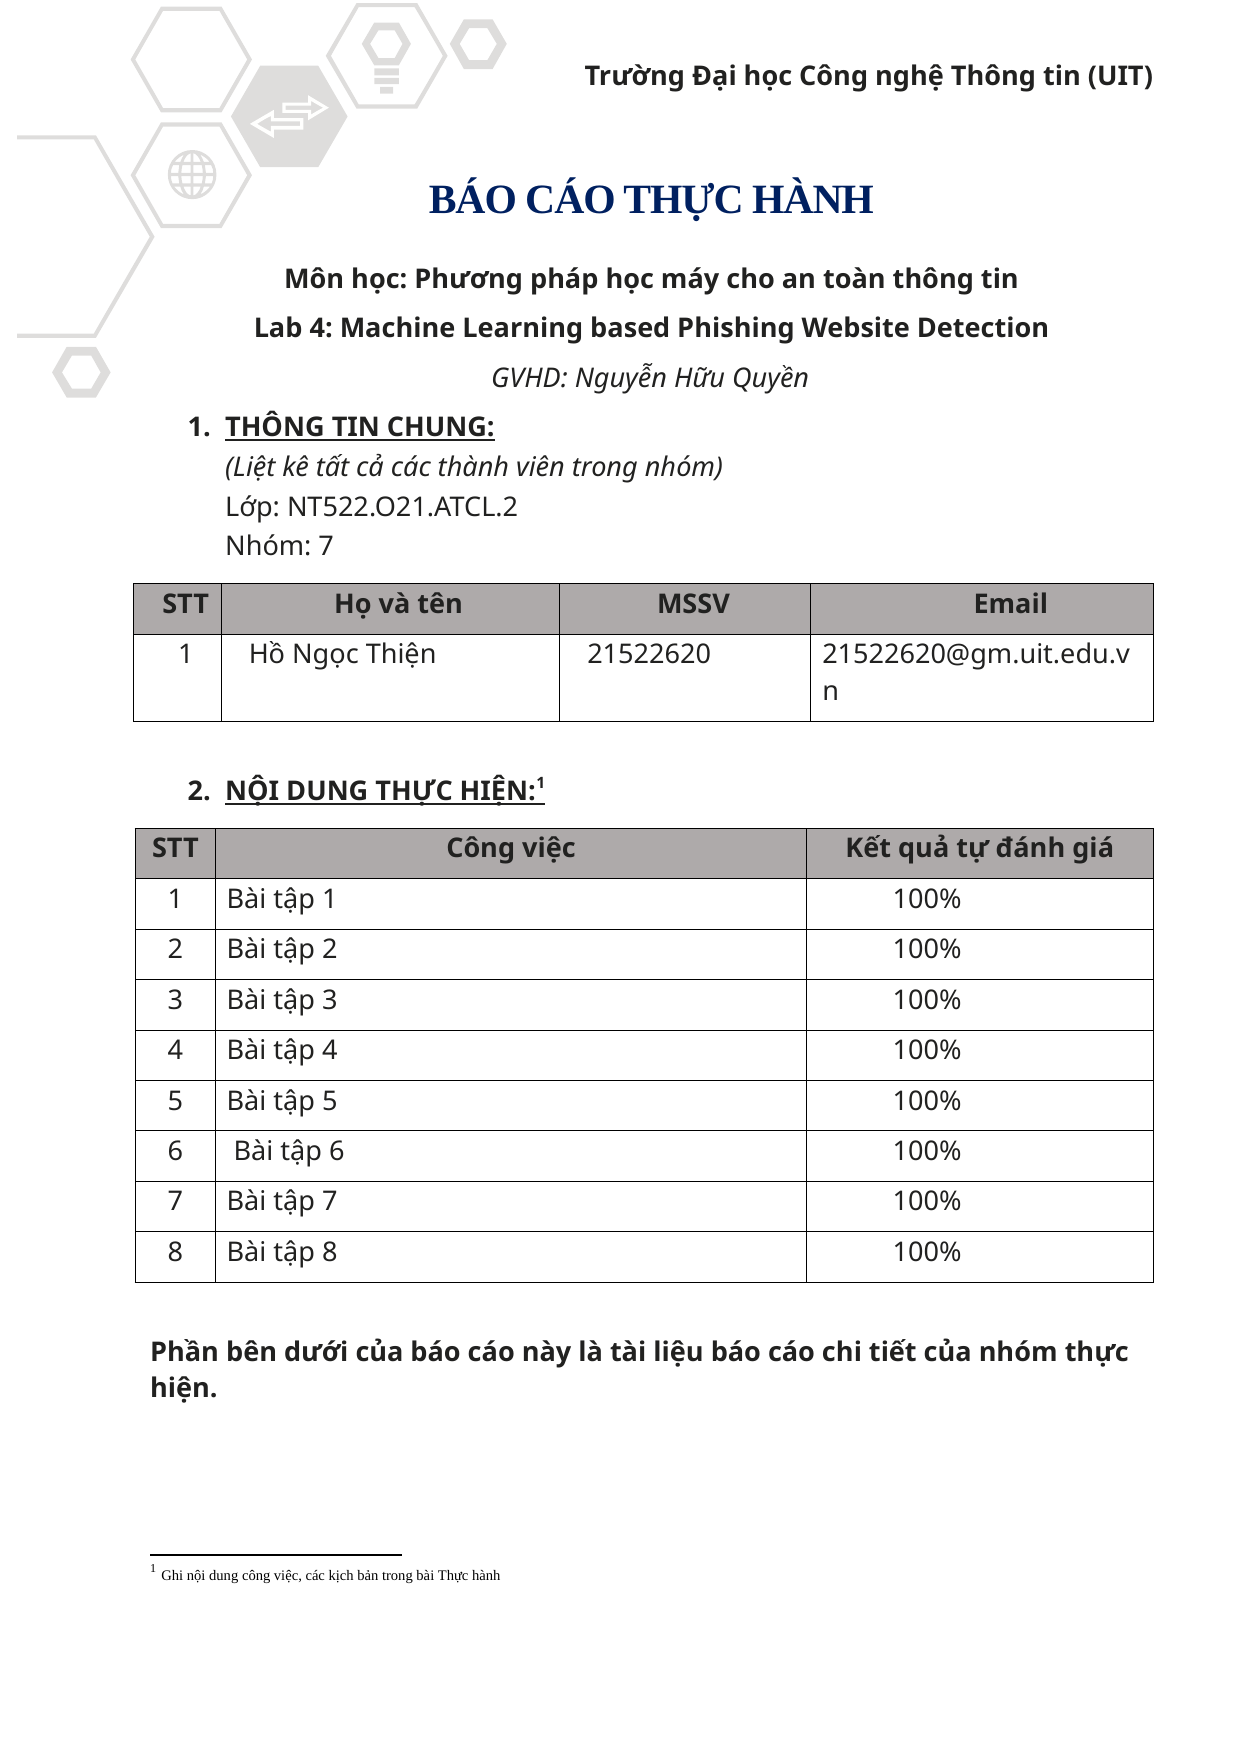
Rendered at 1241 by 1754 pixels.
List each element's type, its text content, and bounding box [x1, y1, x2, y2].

list (Liệt kê tất cả các thành viên trong nhóm) [225, 447, 1153, 484]
table_cell 100% [807, 930, 1153, 979]
table_cell 4 [136, 1031, 215, 1080]
table_cell 3 [136, 980, 215, 1029]
table_cell 100% [807, 1131, 1153, 1181]
text Phần bên dưới của báo cáo này là tài liệu báo cáo chi tiết của nhóm thực hiện. [150, 1332, 1153, 1406]
table_header STT [134, 584, 221, 634]
title BÁO CÁO THỰC HÀNH [150, 175, 1153, 223]
text GVHD: Nguyễn Hữu Quyền [150, 358, 1153, 395]
table_cell Bài tập 7 [216, 1182, 806, 1231]
table_cell 100% [807, 1031, 1153, 1080]
list Nhóm: 7 [225, 527, 1153, 564]
table_cell 100% [807, 1081, 1153, 1130]
table_cell Bài tập 8 [216, 1232, 806, 1282]
table_cell 1 [134, 635, 221, 721]
table_header Công việc [216, 829, 806, 878]
table_header MSSV [560, 584, 810, 634]
table_cell 100% [807, 879, 1153, 929]
table_header Kết quả tự đánh giá [807, 829, 1153, 878]
table_cell 8 [136, 1232, 215, 1282]
table_cell Bài tập 4 [216, 1031, 806, 1080]
table_cell 21522620@gm.uit.edu.vn [811, 635, 1153, 721]
table_cell Bài tập 2 [216, 930, 806, 979]
table_cell Bài tập 5 [216, 1081, 806, 1130]
table_header Email [811, 584, 1153, 634]
list Lớp: NT522.O21.ATCL.2 [225, 487, 1153, 524]
table_cell 21522620 [560, 635, 810, 721]
table_cell Bài tập 3 [216, 980, 806, 1029]
list THÔNG TIN CHUNG: [187, 407, 1153, 444]
table_cell 7 [136, 1182, 215, 1231]
table_header STT [136, 829, 215, 878]
table_cell 6 [136, 1131, 215, 1181]
text Môn học: Phương pháp học máy cho an toàn thông tin [150, 259, 1153, 296]
table_cell 2 [136, 930, 215, 979]
list NỘI DUNG THỰC HIỆN: [187, 771, 1153, 808]
text Lab 4: Machine Learning based Phishing Website Detection [150, 309, 1153, 346]
table_cell 1 [136, 879, 215, 929]
table_cell 100% [807, 980, 1153, 1029]
table_cell Bài tập 1 [216, 879, 806, 929]
table_cell Hồ Ngọc Thiện [222, 635, 559, 721]
table_cell Bài tập 6 [216, 1131, 806, 1181]
table_cell 100% [807, 1232, 1153, 1282]
table_cell 100% [807, 1182, 1153, 1231]
table_header Họ và tên [222, 584, 559, 634]
table_cell 5 [136, 1081, 215, 1130]
